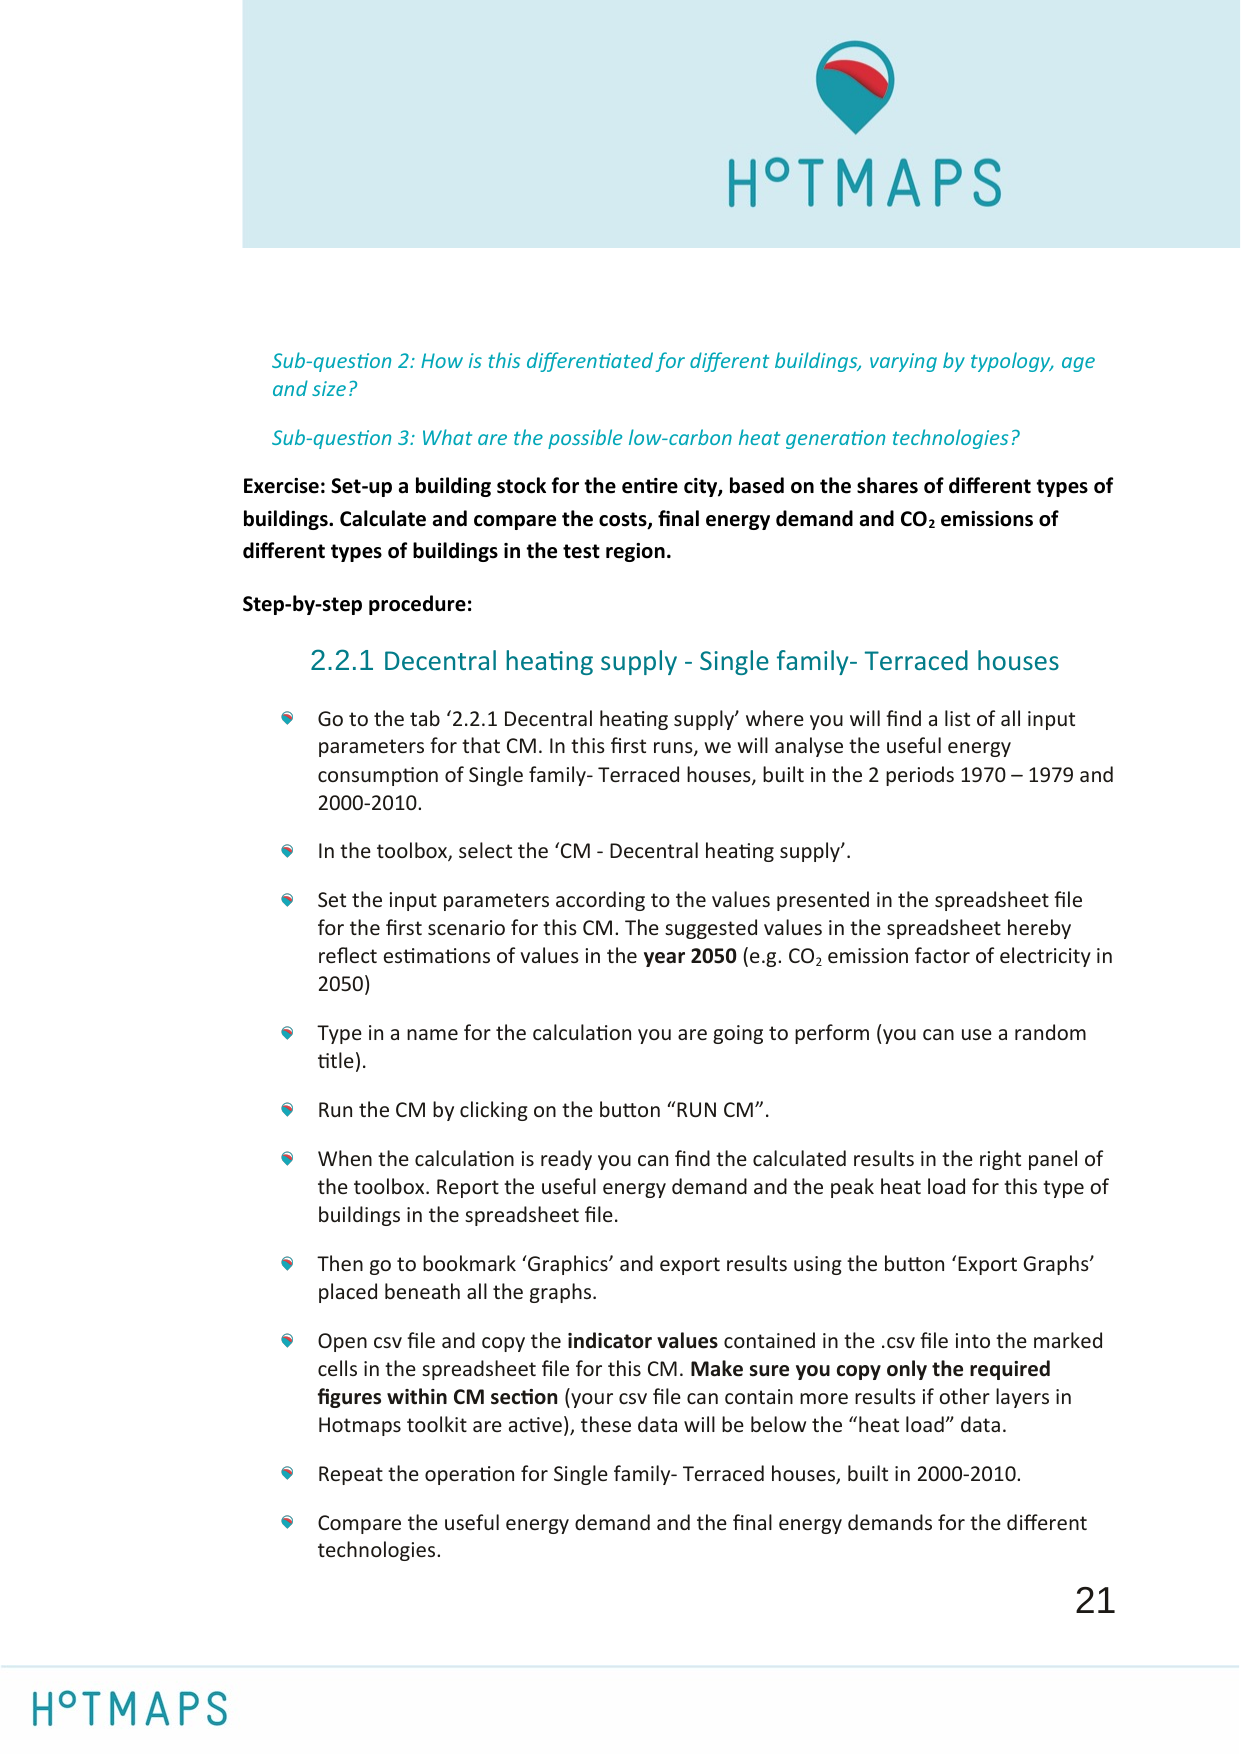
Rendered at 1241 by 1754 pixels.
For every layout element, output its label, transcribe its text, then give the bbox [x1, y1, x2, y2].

list Go to the tab ‘2.2.1 Decentral heating supply’ where you will find a list of all input parameters for that CM. In this first runs, we will analyse the useful energy consumption of Single family- Terraced houses, built in the 2 periods 1970 – 1979 and 2000-2010. [280, 704, 1116, 816]
list When the calculation is ready you can find the calculated results in the right panel of the toolbox. Report the useful energy demand and the peak heat load for this type of buildings in the spreadsheet file. [280, 1144, 1116, 1228]
list Open csv file and copy the indicator values contained in the .csv file into the marked cells in the spreadsheet file for this CM. Make sure you copy only the required figures within CM section (your csv file can contain more results if other layers in Hotmaps toolkit are active), these data will be below the “heat load” data. [280, 1326, 1116, 1438]
picture [280, 1513, 294, 1530]
list Repeat the operation for Single family- Terraced houses, built in 2000-2010. [280, 1459, 1116, 1487]
subtitle Decentral heating supply - Single family- Terraced houses [242, 642, 1116, 677]
list Type in a name for the calculation you are going to perform (you can use a random title). [280, 1018, 1116, 1074]
picture [0, 1665, 1240, 1754]
picture [280, 1464, 294, 1481]
picture [280, 709, 294, 726]
text Sub-question 3: What are the possible low-carbon heat generation technologies? [272, 423, 1116, 451]
picture [280, 1254, 294, 1272]
picture [280, 1024, 294, 1041]
list In the toolbox, select the ‘CM - Decentral heating supply’. [280, 837, 1116, 864]
picture [280, 1100, 294, 1118]
list Then go to bookmark ‘Graphics’ and export results using the button ‘Export Graphs’ placed beneath all the graphs. [280, 1249, 1116, 1305]
picture [280, 891, 294, 908]
list Compare the useful energy demand and the final energy demands for the different technologies. [280, 1508, 1116, 1564]
list Run the CM by clicking on the button “RUN CM”. [280, 1095, 1116, 1123]
text Sub-question 2: How is this differentiated for different buildings, varying by typology, age and size? [272, 346, 1116, 402]
picture [280, 1331, 294, 1349]
picture [280, 1149, 294, 1167]
picture [280, 842, 294, 859]
picture [242, 0, 1241, 248]
list Set the input parameters according to the values presented in the spreadsheet file for the first scenario for this CM. The suggested values in the spreadsheet hereby reflect estimations of values in the year 2050 (e.g. CO2 emission factor of electricity in 2050) [280, 885, 1116, 997]
text Step-by-step procedure: [242, 589, 1116, 617]
text Exercise: Set-up a building stock for the entire city, based on the shares of different types of buildings. Calculate and compare the costs, final energy demand and CO2 emissions of different types of buildings in the test region. [242, 471, 1116, 564]
